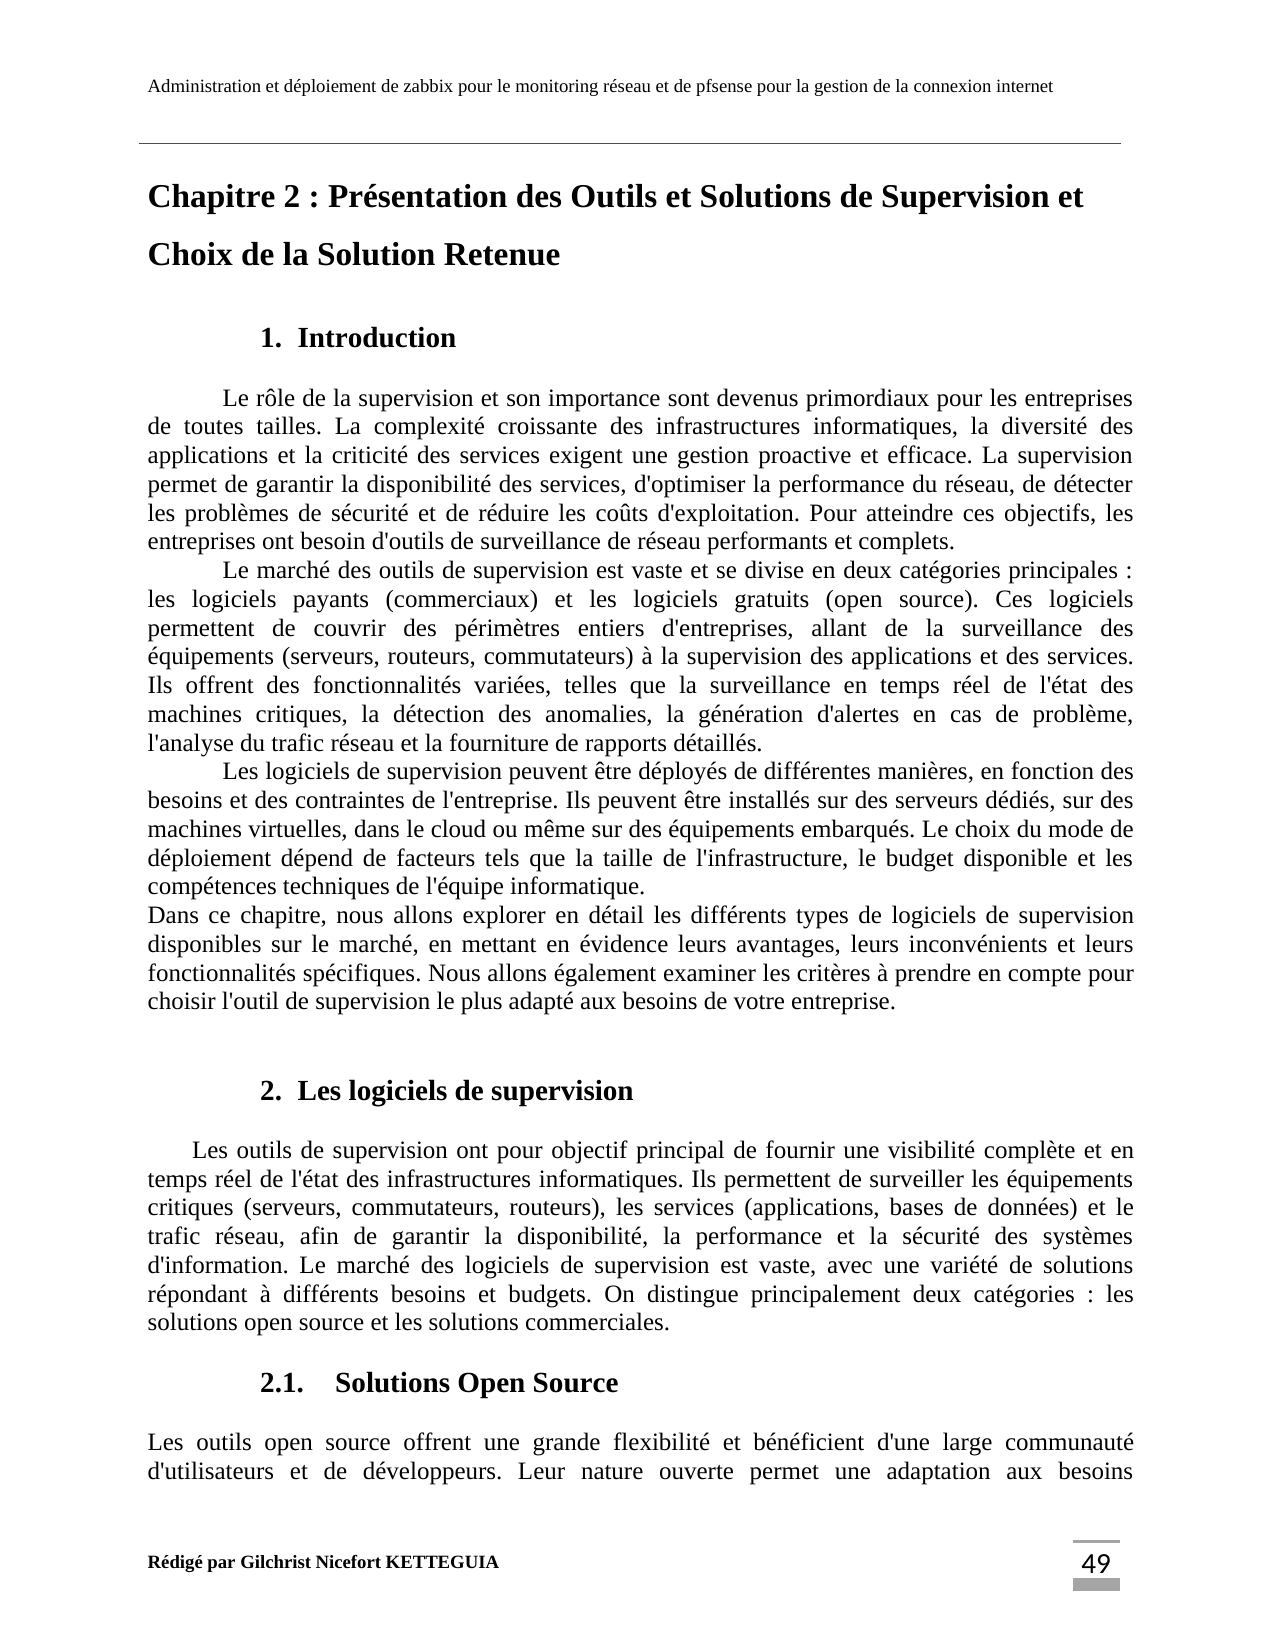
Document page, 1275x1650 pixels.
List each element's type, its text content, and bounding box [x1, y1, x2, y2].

list Introduction [260, 320, 1135, 354]
text Chapitre 2 : Présentation des Outils et Solutions de Supervision et [147, 177, 1135, 215]
list Solutions Open Source [260, 1365, 1135, 1398]
text Choix de la Solution Retenue [147, 234, 1135, 272]
text Dans ce chapitre, nous allons explorer en détail les différents types de logiciels de supervision disponibles sur le marché, en mettant en évidence leurs avantages, leurs inconvénients et leurs fonctionnalités spécifiques. Nous allons également examiner les critères à prendre en compte pour choisir l'outil de supervision le plus adapté aux besoins de votre entreprise. [147, 900, 1135, 1015]
text Les outils de supervision ont pour objectif principal de fournir une visibilité complète et en temps réel de l'état des infrastructures informatiques. Ils permettent de surveiller les équipements critiques (serveurs, commutateurs, routeurs), les services (applications, bases de données) et le trafic réseau, afin de garantir la disponibilité, la performance et la sécurité des systèmes d'information. Le marché des logiciels de supervision est vaste, avec une variété de solutions répondant à différents besoins et budgets. On distingue principalement deux catégories : les solutions open source et les solutions commerciales. [147, 1135, 1135, 1336]
text Le marché des outils de supervision est vaste et se divise en deux catégories principales : les logiciels payants (commerciaux) et les logiciels gratuits (open source). Ces logiciels permettent de couvrir des périmètres entiers d'entreprises, allant de la surveillance des équipements (serveurs, routeurs, commutateurs) à la supervision des applications et des services. Ils offrent des fonctionnalités variées, telles que la surveillance en temps réel de l'état des machines critiques, la détection des anomalies, la génération d'alertes en cas de problème, l'analyse du trafic réseau et la fourniture de rapports détaillés. [147, 555, 1135, 756]
text Le rôle de la supervision et son importance sont devenus primordiaux pour les entreprises de toutes tailles. La complexité croissante des infrastructures informatiques, la diversité des applications et la criticité des services exigent une gestion proactive et efficace. La supervision permet de garantir la disponibilité des services, d'optimiser la performance du réseau, de détecter les problèmes de sécurité et de réduire les coûts d'exploitation. Pour atteindre ces objectifs, les entreprises ont besoin d'outils de surveillance de réseau performants et complets. [147, 383, 1135, 555]
list Les logiciels de supervision [260, 1073, 1135, 1106]
text Les logiciels de supervision peuvent être déployés de différentes manières, en fonction des besoins et des contraintes de l'entreprise. Ils peuvent être installés sur des serveurs dédiés, sur des machines virtuelles, dans le cloud ou même sur des équipements embarqués. Le choix du mode de déploiement dépend de facteurs tels que la taille de l'infrastructure, le budget disponible et les compétences techniques de l'équipe informatique. [147, 756, 1135, 900]
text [147, 1427, 1135, 1485]
